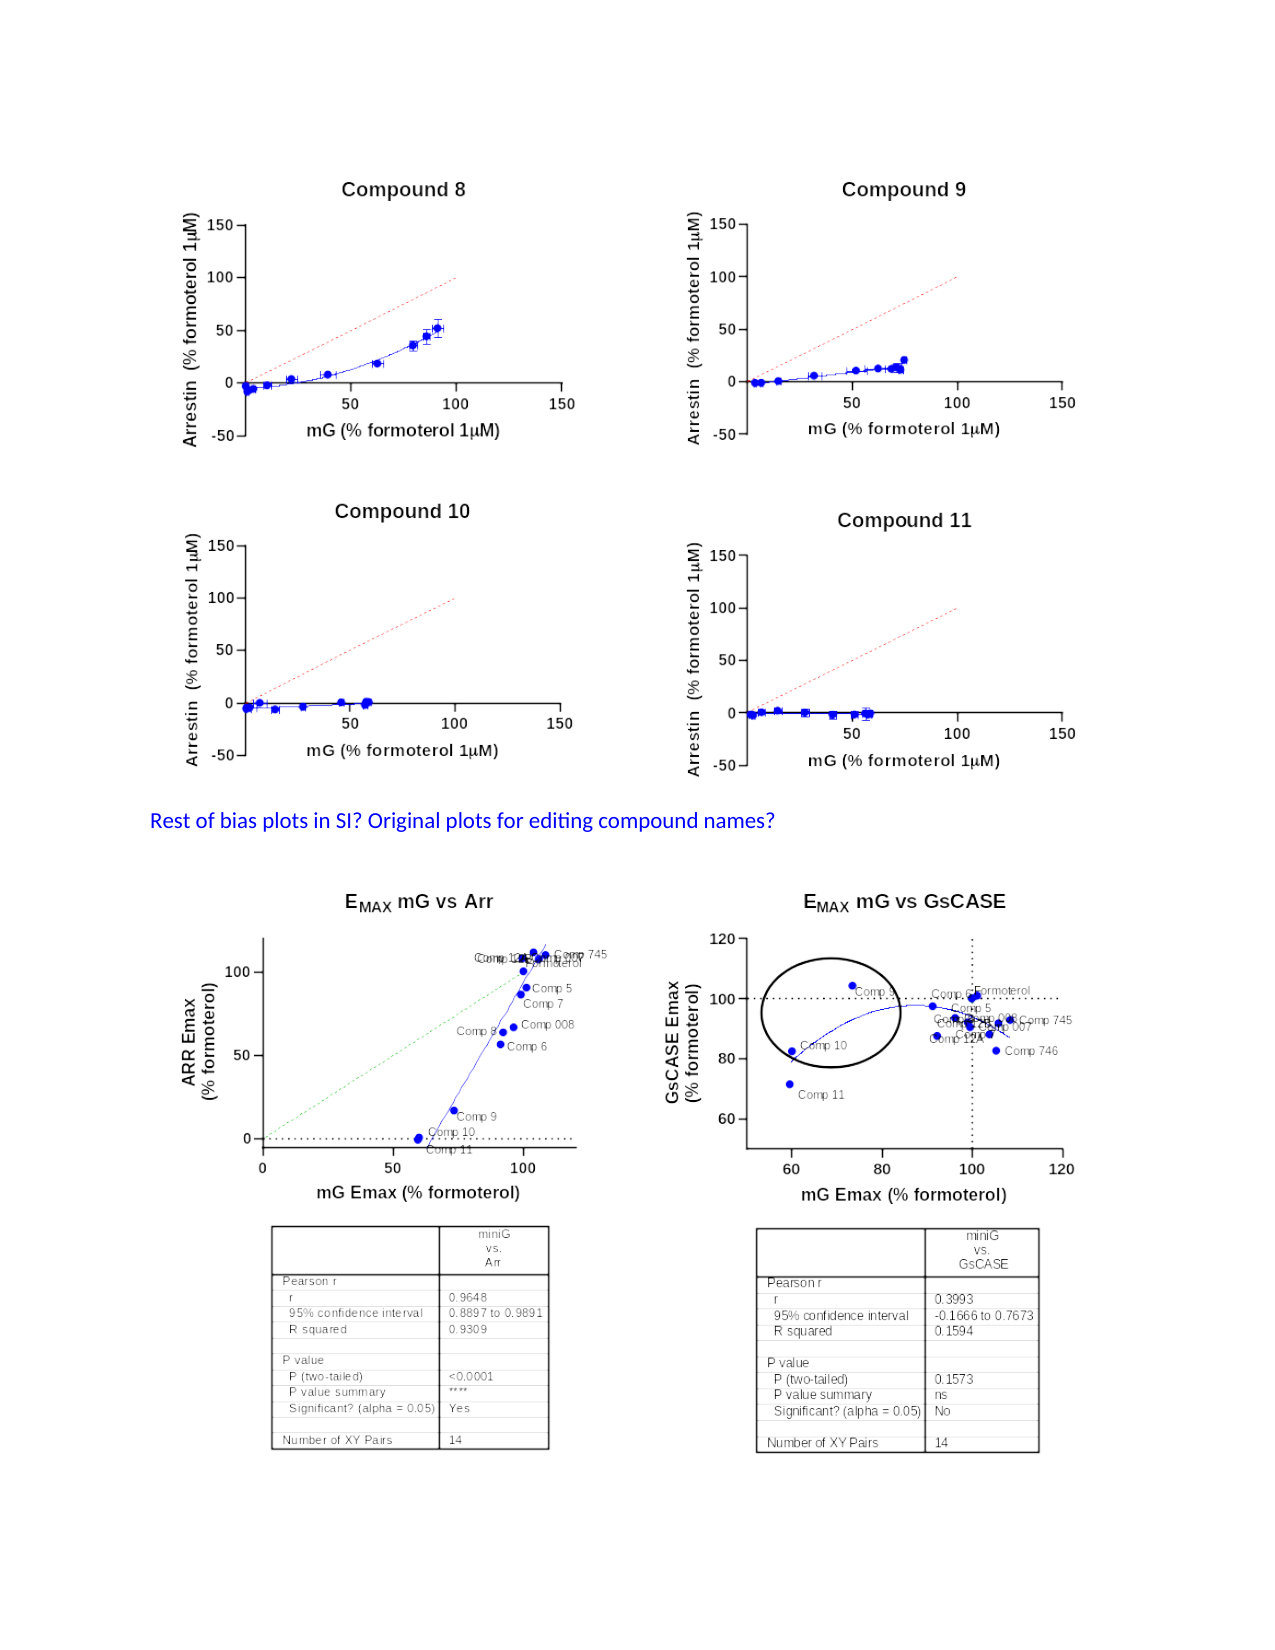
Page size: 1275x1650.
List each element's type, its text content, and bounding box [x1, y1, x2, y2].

text Rest of bias plots in SI? Original plots for editing compound names? [150, 806, 1125, 834]
